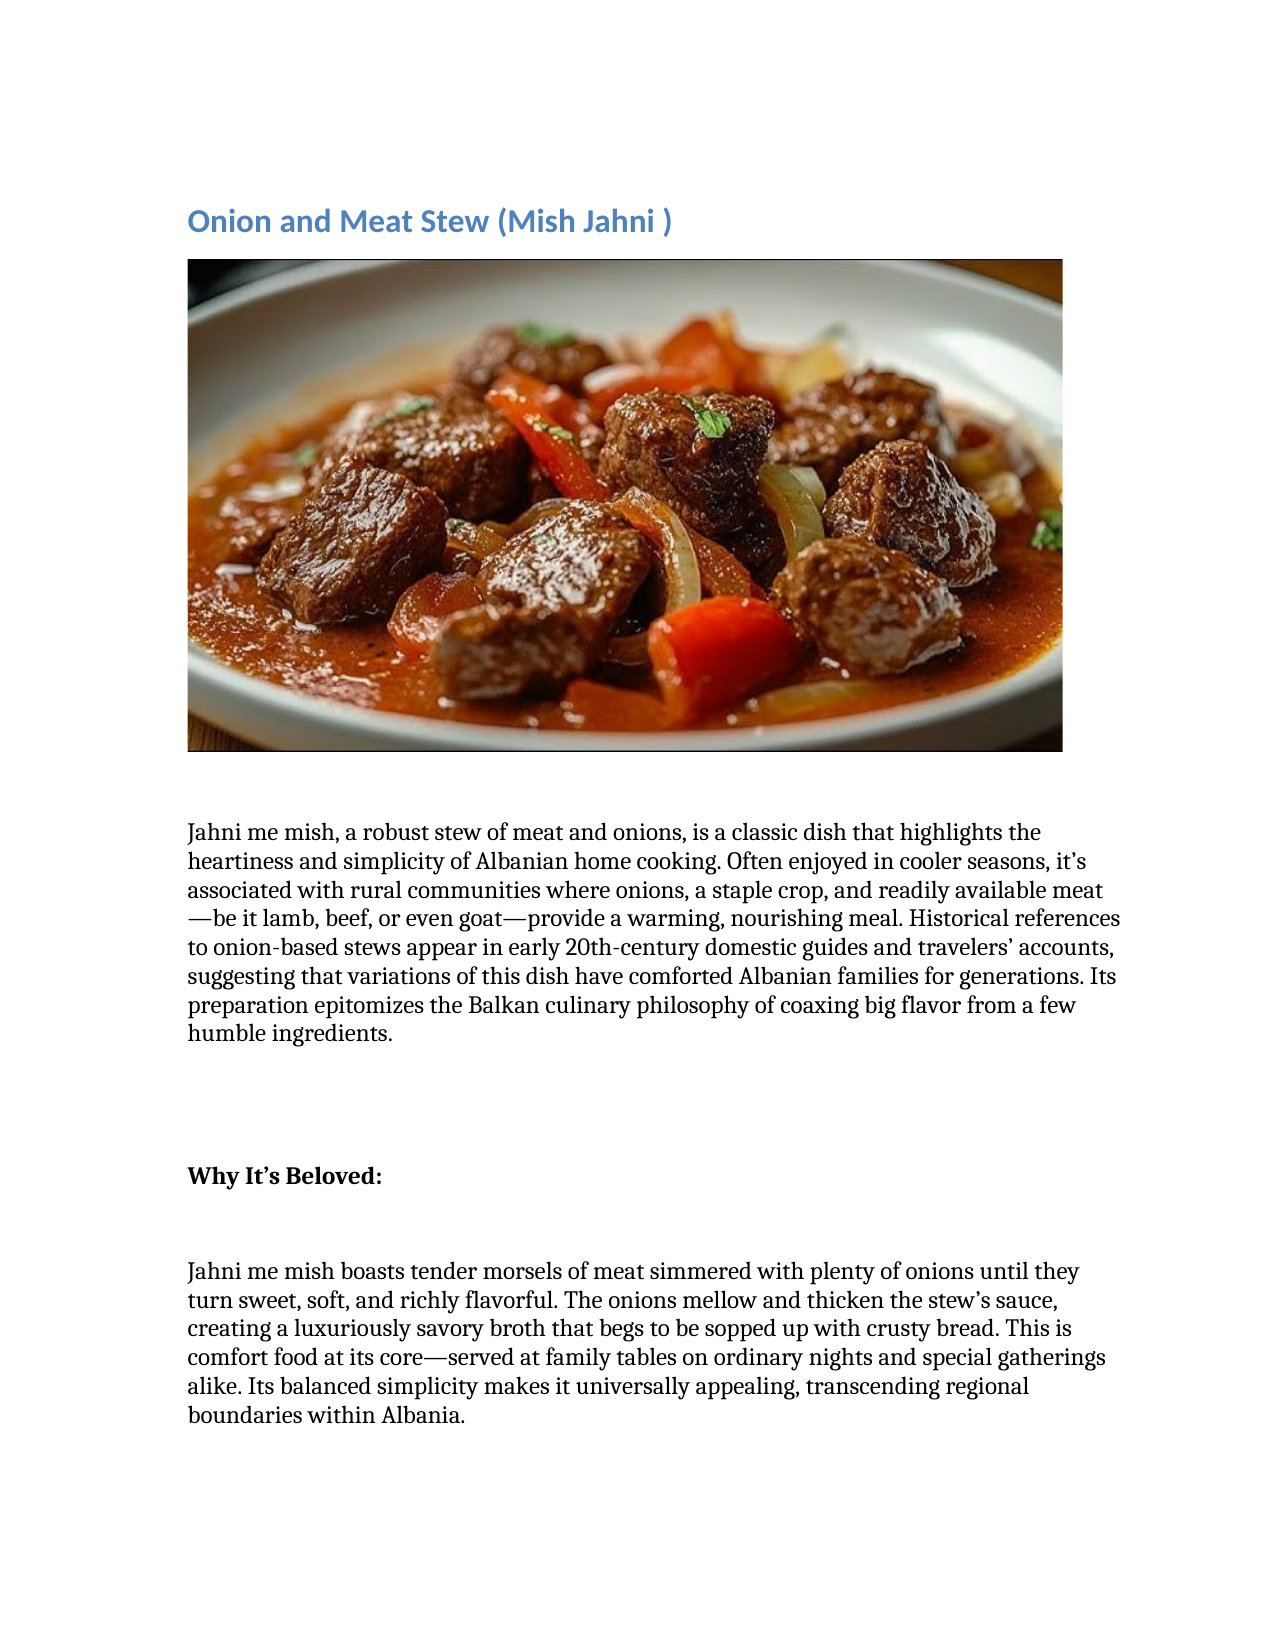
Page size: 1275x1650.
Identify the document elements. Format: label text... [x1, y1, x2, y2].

text Why It’s Beloved: [187, 1162, 1125, 1191]
subtitle Onion and Meat Stew (Mish Jahni ) [187, 200, 1125, 241]
picture [187, 259, 1063, 752]
text Jahni me mish, a robust stew of meat and onions, is a classic dish that highlights the heartiness and simplicity of Albanian home cooking. Often enjoyed in cooler seasons, it’s associated with rural communities where onions, a staple crop, and readily available meat—be it lamb, beef, or even goat—provide a warming, nourishing meal. Historical references to onion-based stews appear in early 20th-century domestic guides and travelers’ accounts, suggesting that variations of this dish have comforted Albanian families for generations. Its preparation epitomizes the Balkan culinary philosophy of coaxing big flavor from a few humble ingredients. [187, 818, 1125, 1048]
text Jahni me mish boasts tender morsels of meat simmered with plenty of onions until they turn sweet, soft, and richly flavorful. The onions mellow and thicken the stew’s sauce, creating a luxuriously savory broth that begs to be sopped up with crusty bread. This is comfort food at its core—served at family tables on ordinary nights and special gatherings alike. Its balanced simplicity makes it universally appealing, transcending regional boundaries within Albania. [187, 1257, 1125, 1429]
